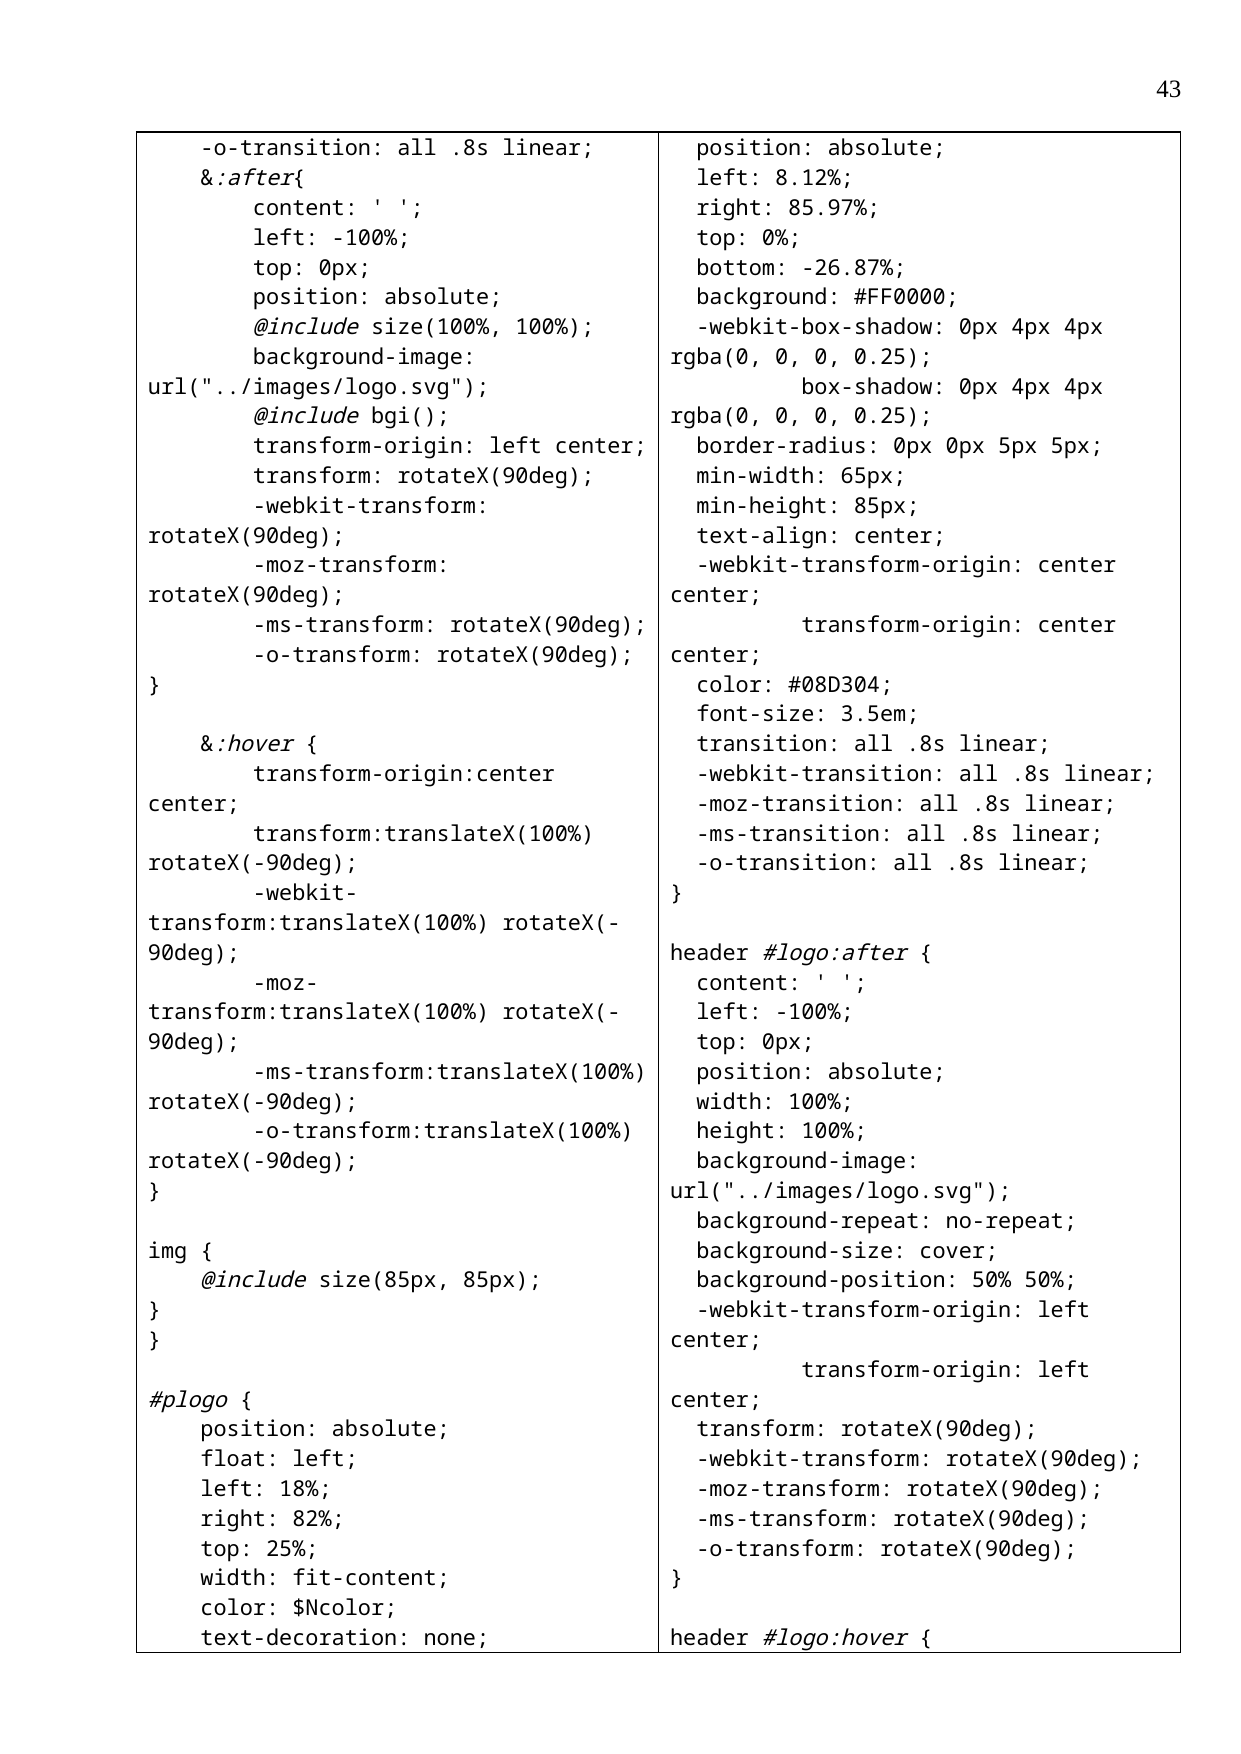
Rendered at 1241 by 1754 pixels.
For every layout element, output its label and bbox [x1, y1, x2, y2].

table_header [659, 133, 1180, 1652]
table_header [137, 133, 658, 1652]
